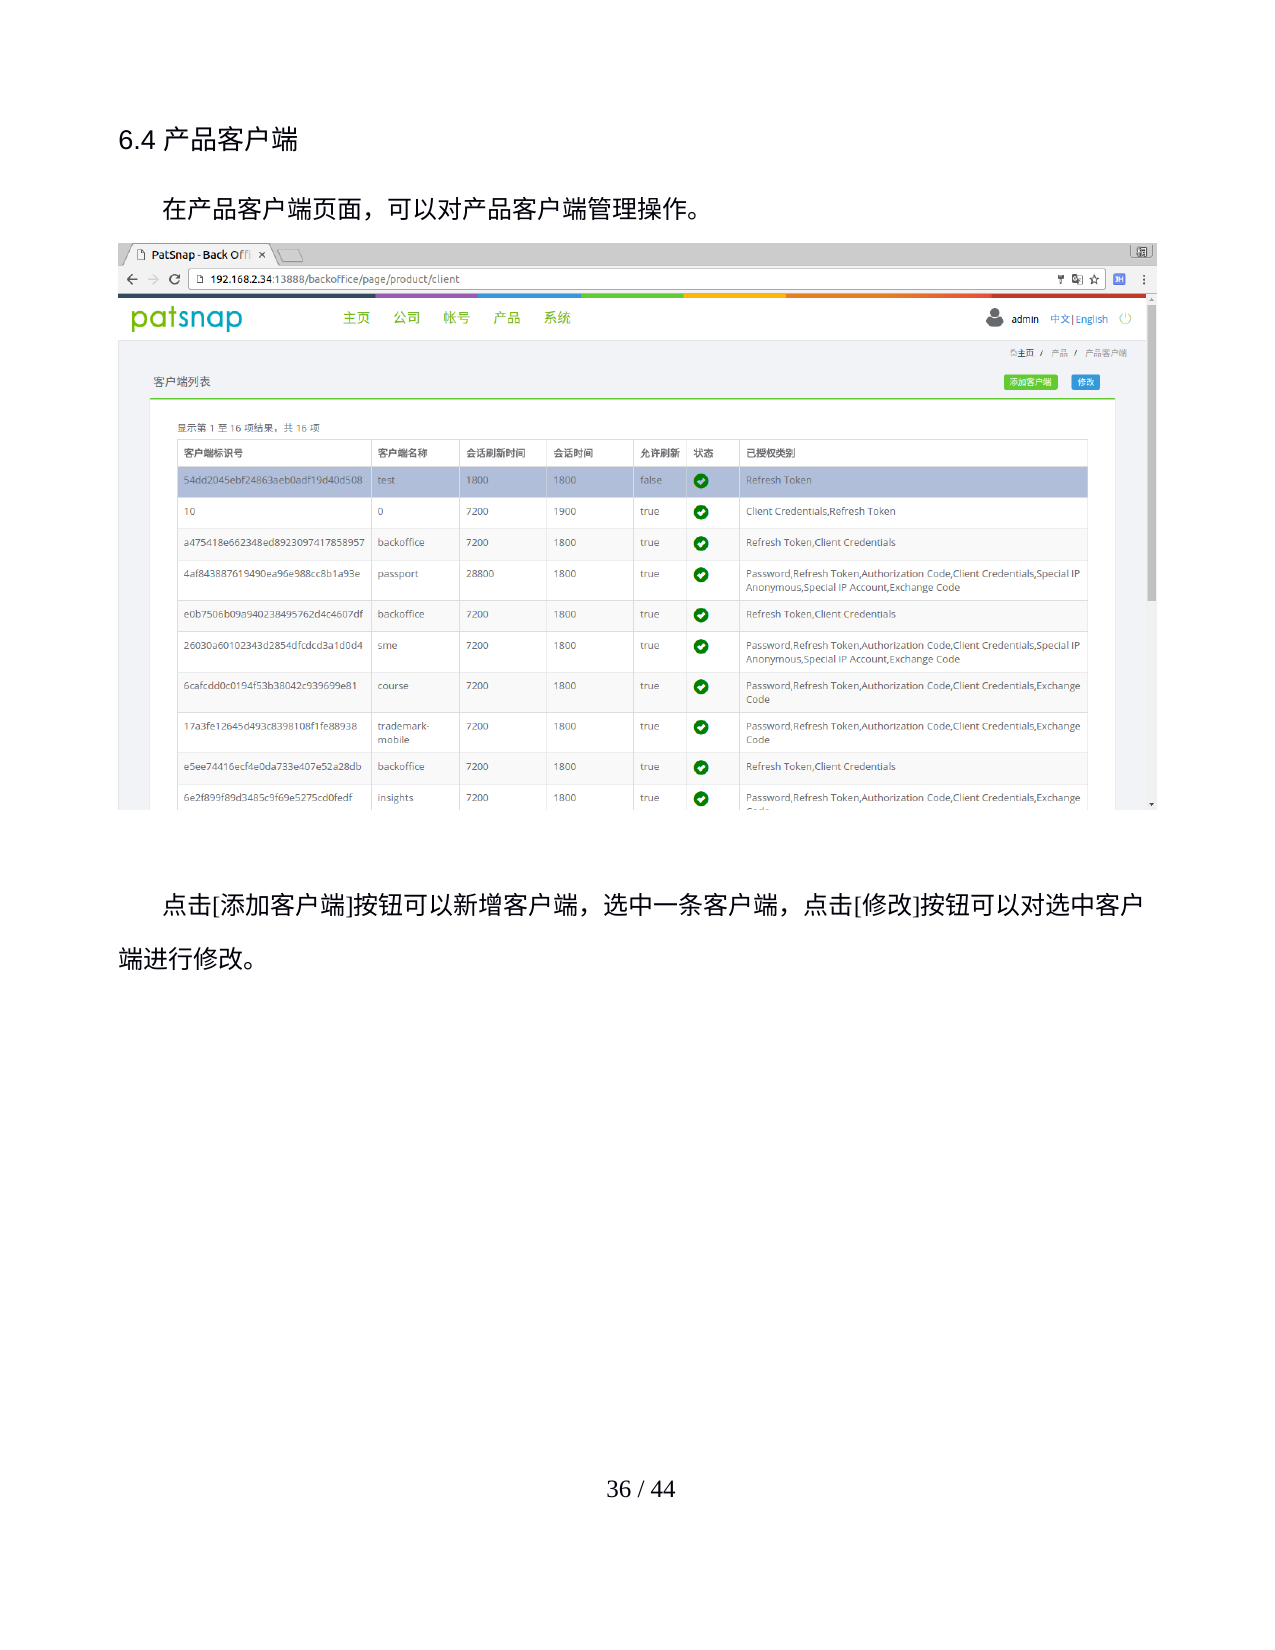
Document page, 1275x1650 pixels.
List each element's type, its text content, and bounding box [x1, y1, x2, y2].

text 点击[添加客户端]按钮可以新增客户端，选中一条客户端，点击[修改]按钮可以对选中客户端进行修改。 [118, 885, 1157, 976]
subtitle 6.4 产品客户端 [118, 118, 1157, 157]
text 在产品客户端页面，可以对产品客户端管理操作。 [118, 189, 1157, 226]
picture [118, 243, 1157, 810]
